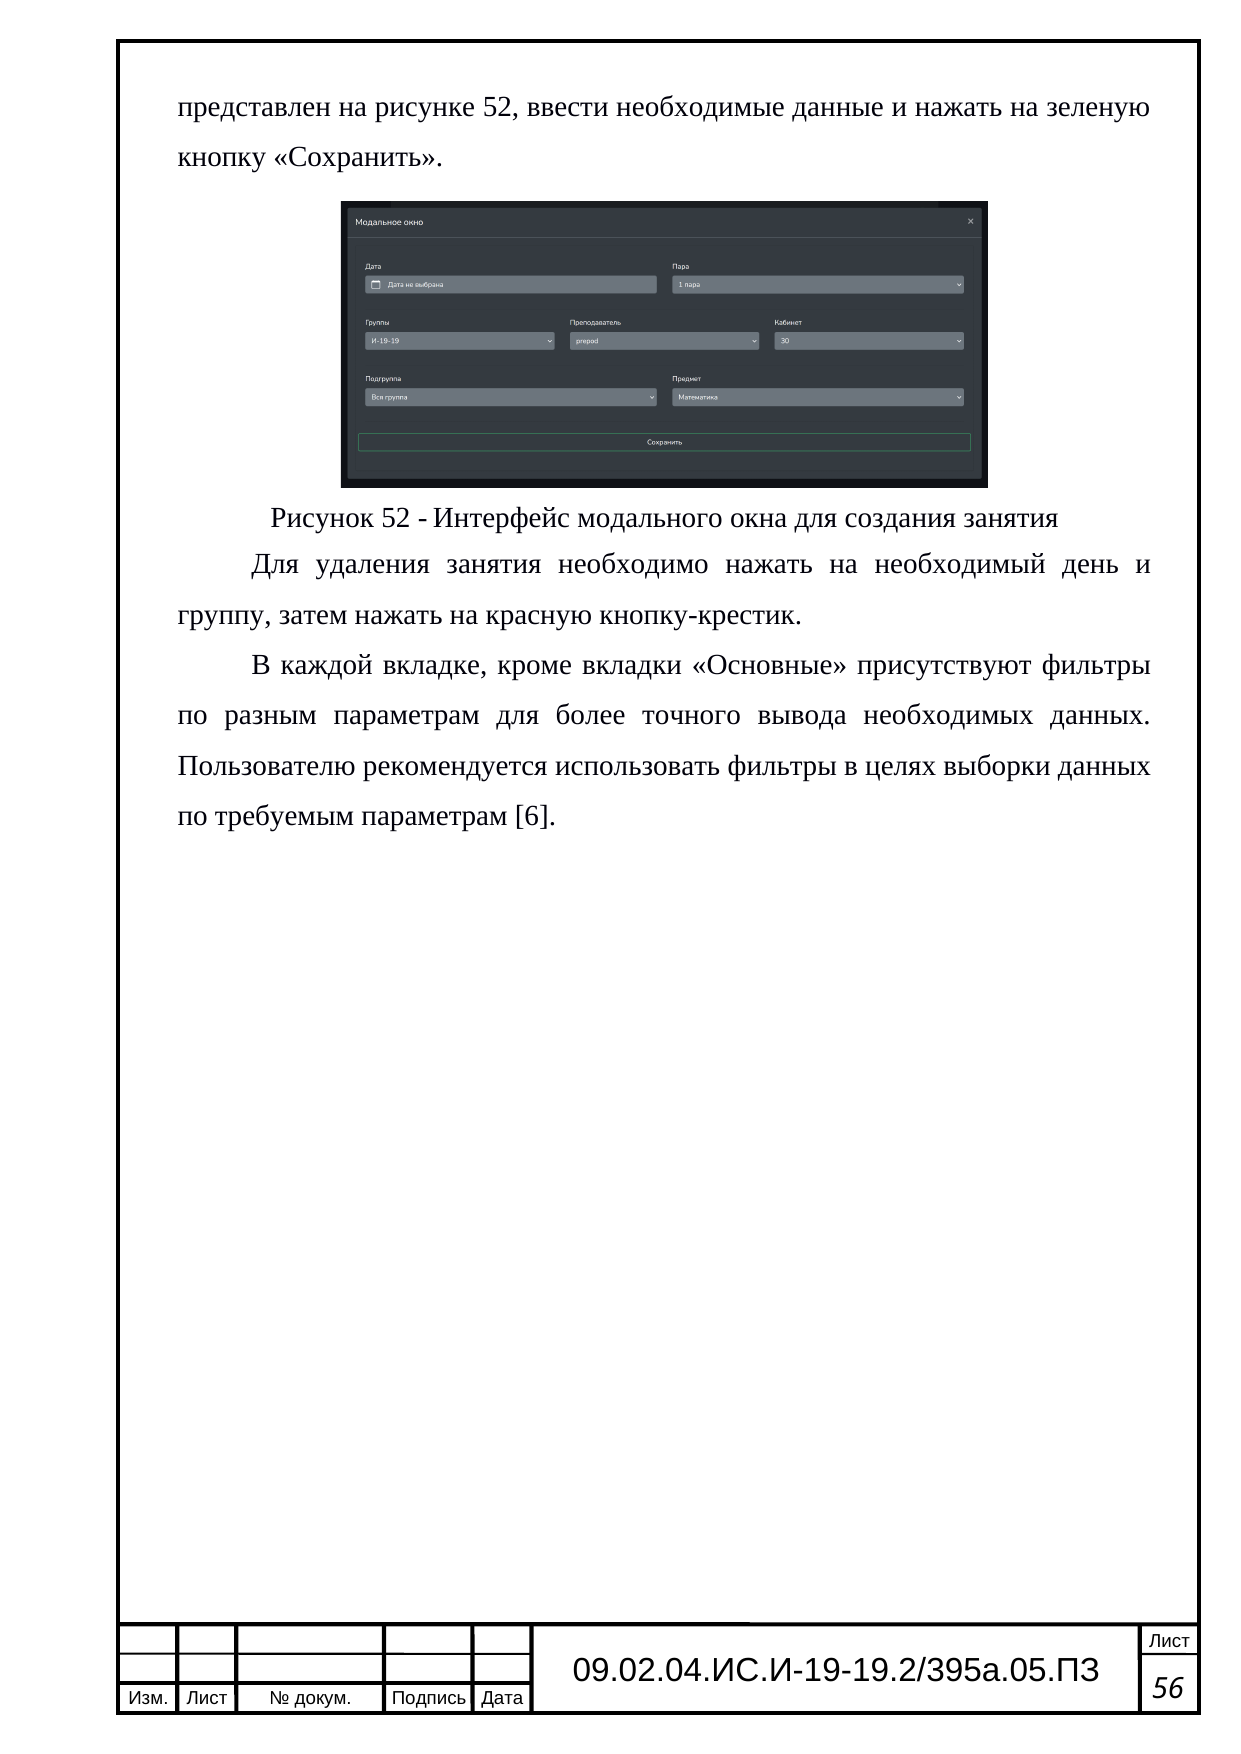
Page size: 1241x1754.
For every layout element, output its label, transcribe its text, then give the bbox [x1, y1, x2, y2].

text Для удаления занятия необходимо нажать на необходимый день и группу, затем нажать на красную кнопку-крестик. [177, 547, 1152, 630]
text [177, 89, 1152, 172]
text В каждой вкладке, кроме вкладки «Основные» присутствуют фильтры по разным параметрам для более точного вывода необходимых данных. Пользователю рекомендуется использовать фильтры в целях выборки данных по требуемым параметрам [6]. [177, 647, 1152, 832]
text Интерфейс модального окна для создания занятия [177, 501, 1152, 534]
picture [340, 201, 988, 488]
